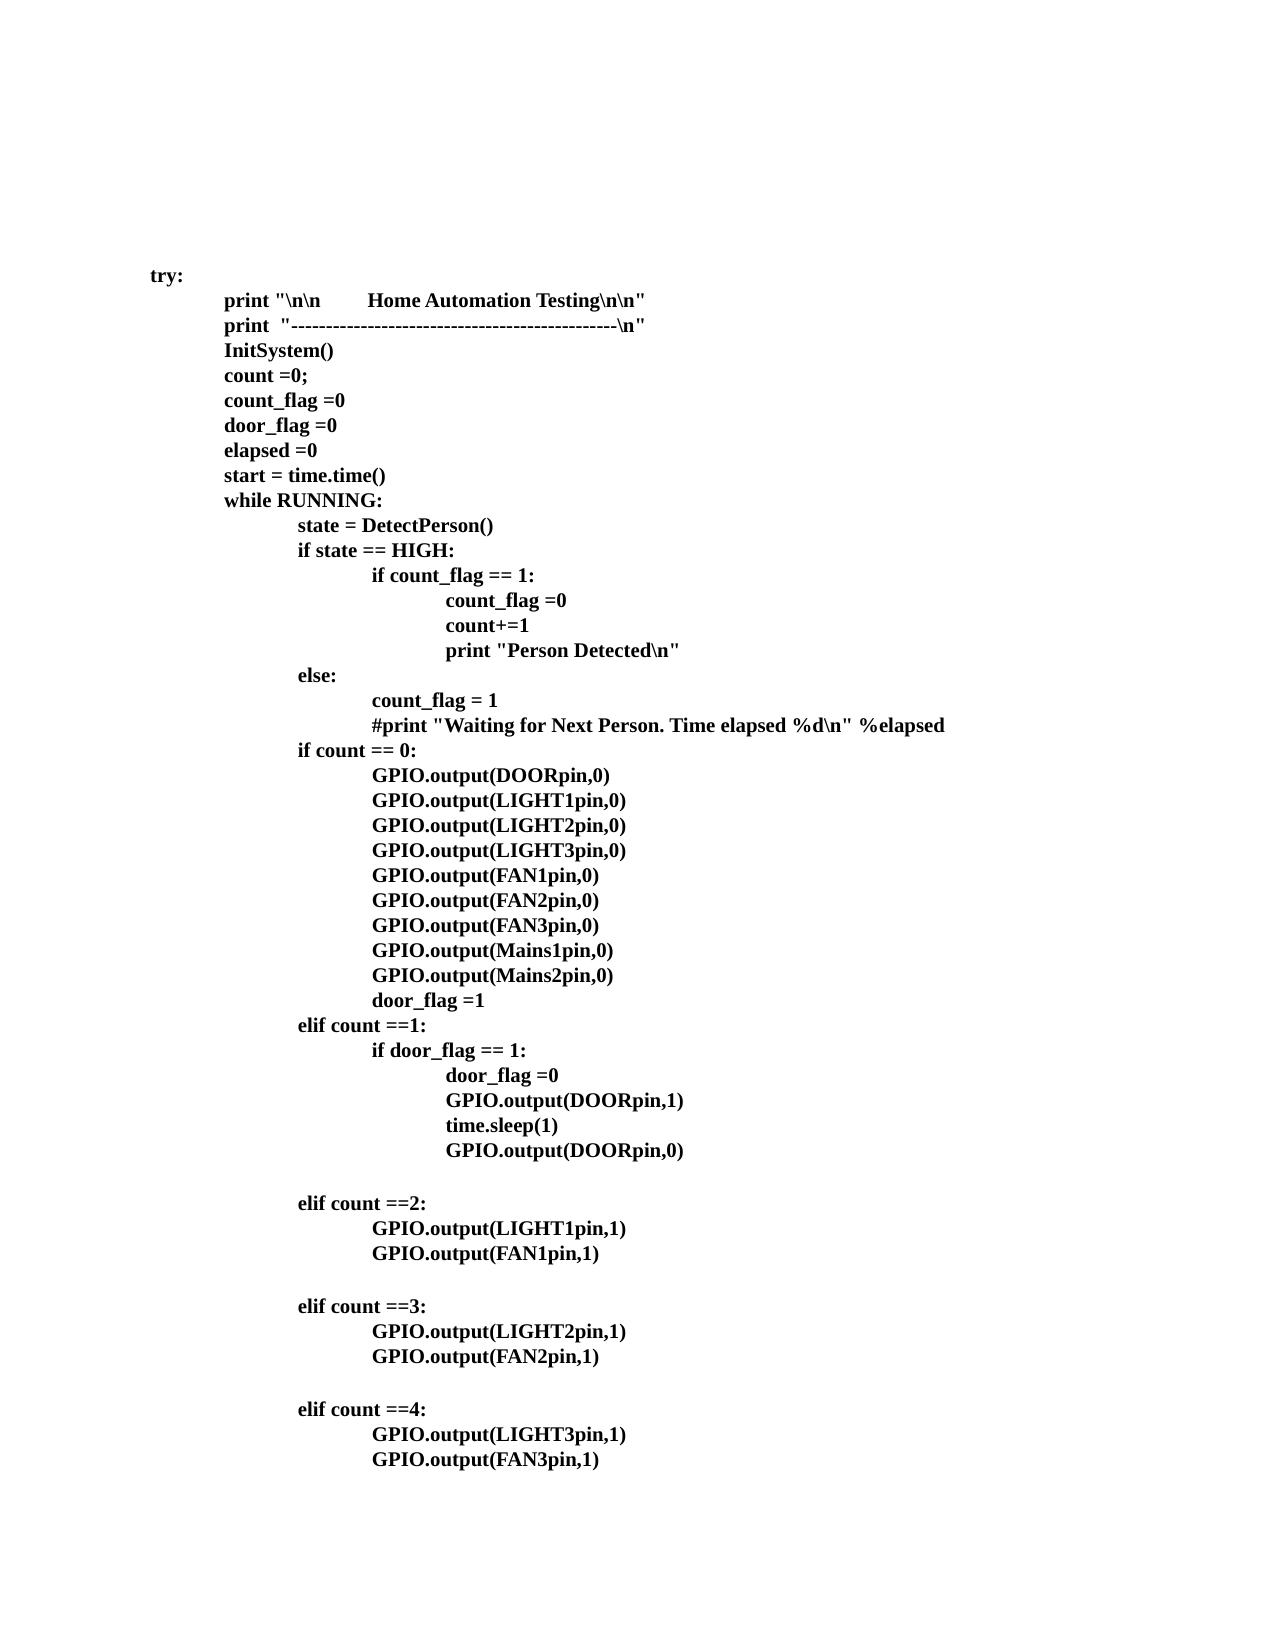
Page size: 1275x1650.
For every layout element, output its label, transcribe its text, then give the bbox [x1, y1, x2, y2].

text print "Person Detected\n" [150, 637, 1125, 662]
text door_flag =0 [150, 412, 1125, 437]
text if door_flag == 1: [150, 1037, 1125, 1062]
text count+=1 [150, 612, 1125, 637]
text count_flag =0 [150, 587, 1125, 612]
text GPIO.output(LIGHT3pin,0) [150, 837, 1125, 862]
text else: [150, 662, 1125, 687]
text GPIO.output(FAN3pin,0) [150, 912, 1125, 937]
text GPIO.output(FAN1pin,0) [150, 862, 1125, 887]
text GPIO.output(FAN2pin,0) [150, 887, 1125, 912]
text count_flag = 1 [150, 687, 1125, 712]
text GPIO.output(FAN1pin,1) [150, 1240, 1125, 1265]
text GPIO.output(LIGHT2pin,0) [150, 812, 1125, 837]
text print "-----------------------------------------------\n" [150, 312, 1125, 337]
text state = DetectPerson() [150, 512, 1125, 537]
text GPIO.output(FAN3pin,1) [150, 1446, 1125, 1471]
text GPIO.output(LIGHT1pin,1) [150, 1215, 1125, 1240]
text door_flag =0 [150, 1062, 1125, 1087]
text GPIO.output(DOORpin,0) [150, 762, 1125, 787]
text GPIO.output(Mains1pin,0) [150, 937, 1125, 962]
text print "\n\n Home Automation Testing\n\n" [150, 287, 1125, 312]
text start = time.time() [150, 462, 1125, 487]
text count =0; [150, 362, 1125, 387]
text GPIO.output(LIGHT1pin,0) [150, 787, 1125, 812]
text GPIO.output(LIGHT3pin,1) [150, 1421, 1125, 1446]
text InitSystem() [150, 337, 1125, 362]
text try: [150, 262, 1125, 287]
text if count_flag == 1: [150, 562, 1125, 587]
text elif count ==3: [150, 1293, 1125, 1318]
text count_flag =0 [150, 387, 1125, 412]
text elif count ==2: [150, 1190, 1125, 1215]
text door_flag =1 [150, 987, 1125, 1012]
text #print "Waiting for Next Person. Time elapsed %d\n" %elapsed [150, 712, 1125, 737]
text GPIO.output(DOORpin,0) [150, 1137, 1125, 1162]
text if count == 0: [150, 737, 1125, 762]
text if state == HIGH: [150, 537, 1125, 562]
text elif count ==4: [150, 1396, 1125, 1421]
text elapsed =0 [150, 437, 1125, 462]
text time.sleep(1) [150, 1112, 1125, 1137]
text while RUNNING: [150, 487, 1125, 512]
text elif count ==1: [150, 1012, 1125, 1037]
text GPIO.output(Mains2pin,0) [150, 962, 1125, 987]
text GPIO.output(FAN2pin,1) [150, 1343, 1125, 1368]
text GPIO.output(DOORpin,1) [150, 1087, 1125, 1112]
text GPIO.output(LIGHT2pin,1) [150, 1318, 1125, 1343]
